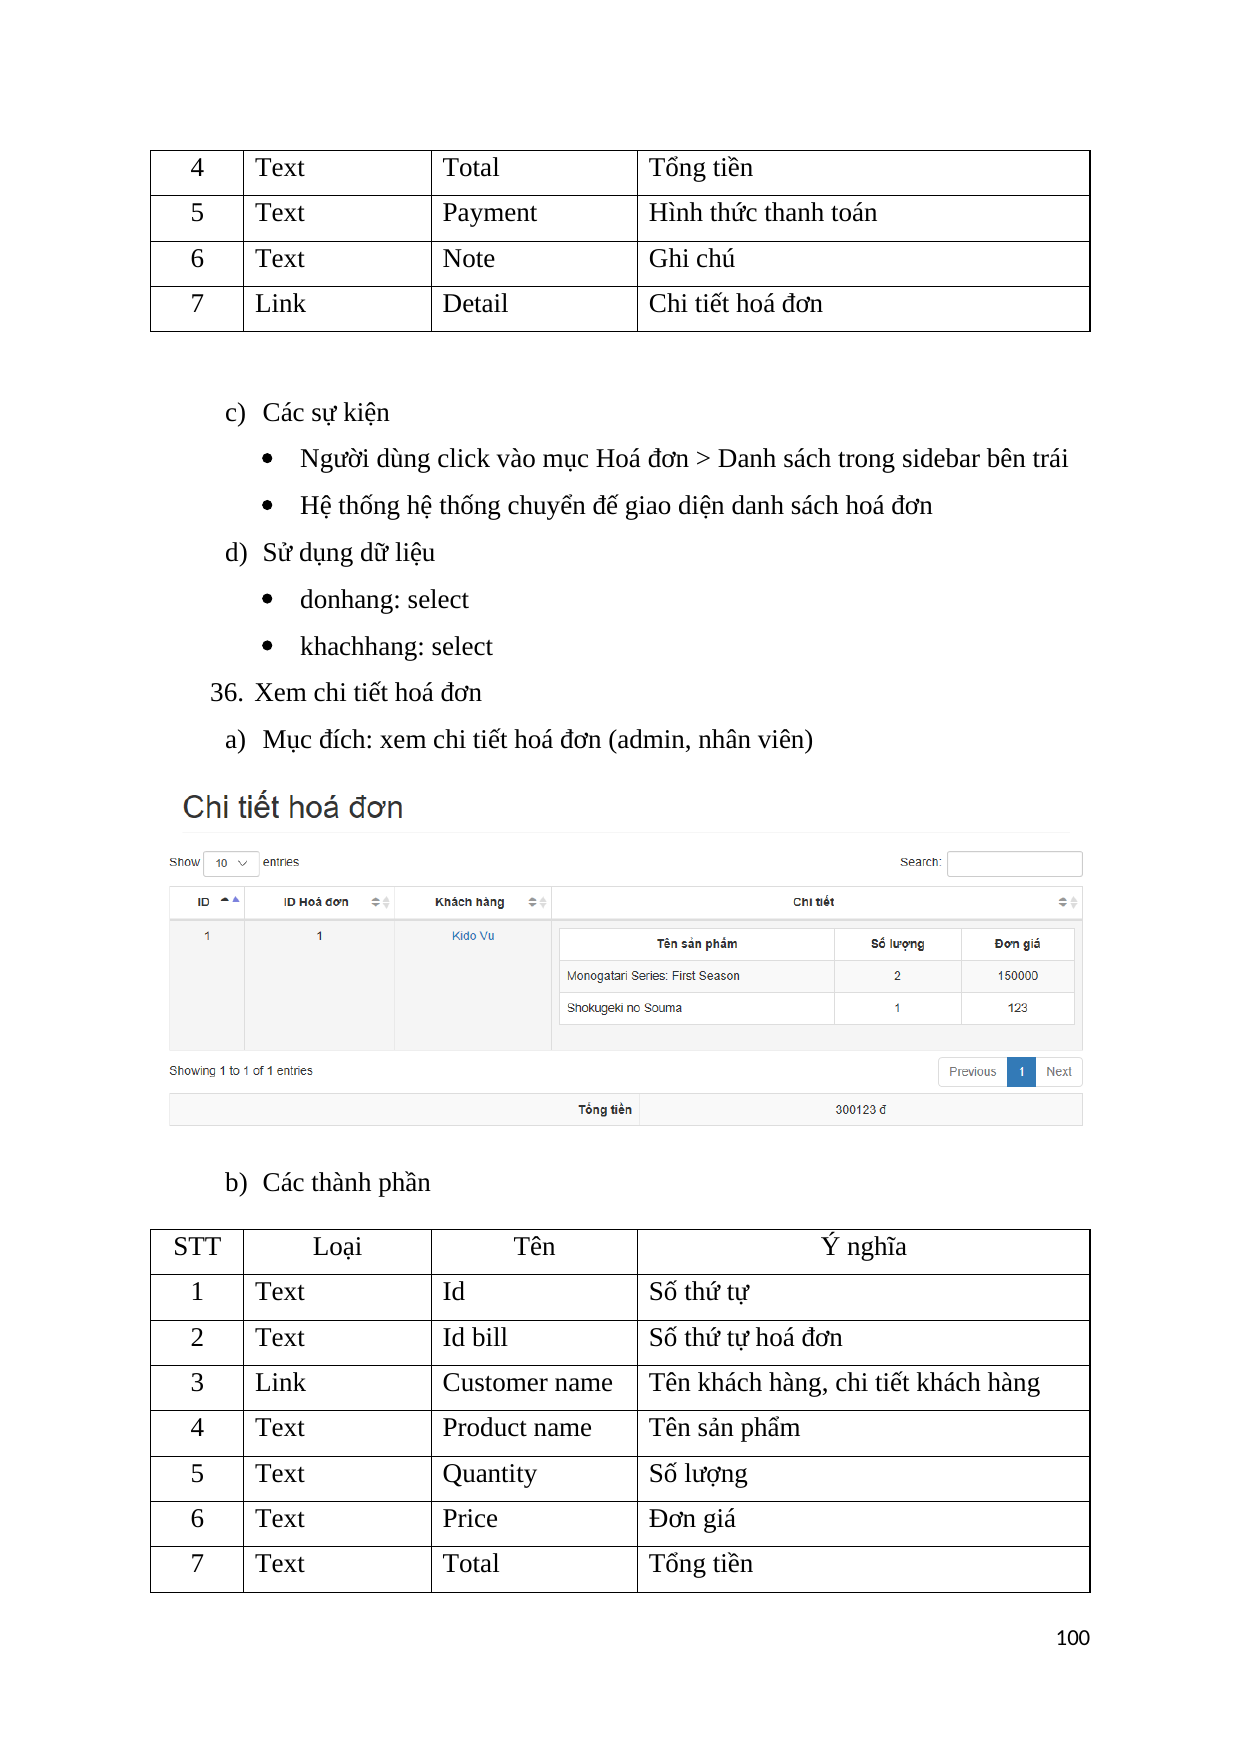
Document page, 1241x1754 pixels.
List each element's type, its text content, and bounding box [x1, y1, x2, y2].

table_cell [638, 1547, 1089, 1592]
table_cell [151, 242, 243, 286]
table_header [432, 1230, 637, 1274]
list khachhang: select [262, 629, 1090, 661]
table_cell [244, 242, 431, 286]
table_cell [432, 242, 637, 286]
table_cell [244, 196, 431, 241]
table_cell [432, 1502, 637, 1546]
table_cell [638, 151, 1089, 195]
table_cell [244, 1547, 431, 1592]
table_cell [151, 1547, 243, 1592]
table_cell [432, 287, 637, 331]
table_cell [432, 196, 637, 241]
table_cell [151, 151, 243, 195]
list Các sự kiện [225, 396, 1090, 427]
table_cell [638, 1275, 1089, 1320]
picture [150, 786, 1091, 1136]
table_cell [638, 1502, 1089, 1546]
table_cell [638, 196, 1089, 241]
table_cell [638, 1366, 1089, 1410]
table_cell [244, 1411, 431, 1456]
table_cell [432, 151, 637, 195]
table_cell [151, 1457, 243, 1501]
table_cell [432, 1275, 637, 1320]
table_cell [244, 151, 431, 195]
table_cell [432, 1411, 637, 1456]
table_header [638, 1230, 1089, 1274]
list Mục đích: xem chi tiết hoá đơn (admin, nhân viên) [225, 723, 1090, 754]
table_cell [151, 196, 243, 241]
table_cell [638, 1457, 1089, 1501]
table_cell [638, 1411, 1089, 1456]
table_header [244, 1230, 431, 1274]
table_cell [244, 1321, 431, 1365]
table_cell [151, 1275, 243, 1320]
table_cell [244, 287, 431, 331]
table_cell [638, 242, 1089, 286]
list Người dùng click vào mục Hoá đơn > Danh sách trong sidebar bên trái [262, 442, 1090, 473]
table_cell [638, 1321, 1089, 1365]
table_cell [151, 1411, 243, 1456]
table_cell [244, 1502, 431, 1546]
list donhang: select [262, 583, 1090, 614]
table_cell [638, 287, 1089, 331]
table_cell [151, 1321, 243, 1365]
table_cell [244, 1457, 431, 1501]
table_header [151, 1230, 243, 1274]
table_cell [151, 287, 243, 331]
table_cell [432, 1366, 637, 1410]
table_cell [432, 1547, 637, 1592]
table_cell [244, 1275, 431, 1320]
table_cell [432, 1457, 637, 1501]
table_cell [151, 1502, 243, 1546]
list Hệ thống hệ thống chuyển đế giao diện danh sách hoá đơn [262, 489, 1090, 520]
list Sử dụng dữ liệu [225, 536, 1090, 567]
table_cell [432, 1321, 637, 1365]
list Các thành phần [225, 1166, 1090, 1197]
list Xem chi tiết hoá đơn [210, 676, 1090, 708]
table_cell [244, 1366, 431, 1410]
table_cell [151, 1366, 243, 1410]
